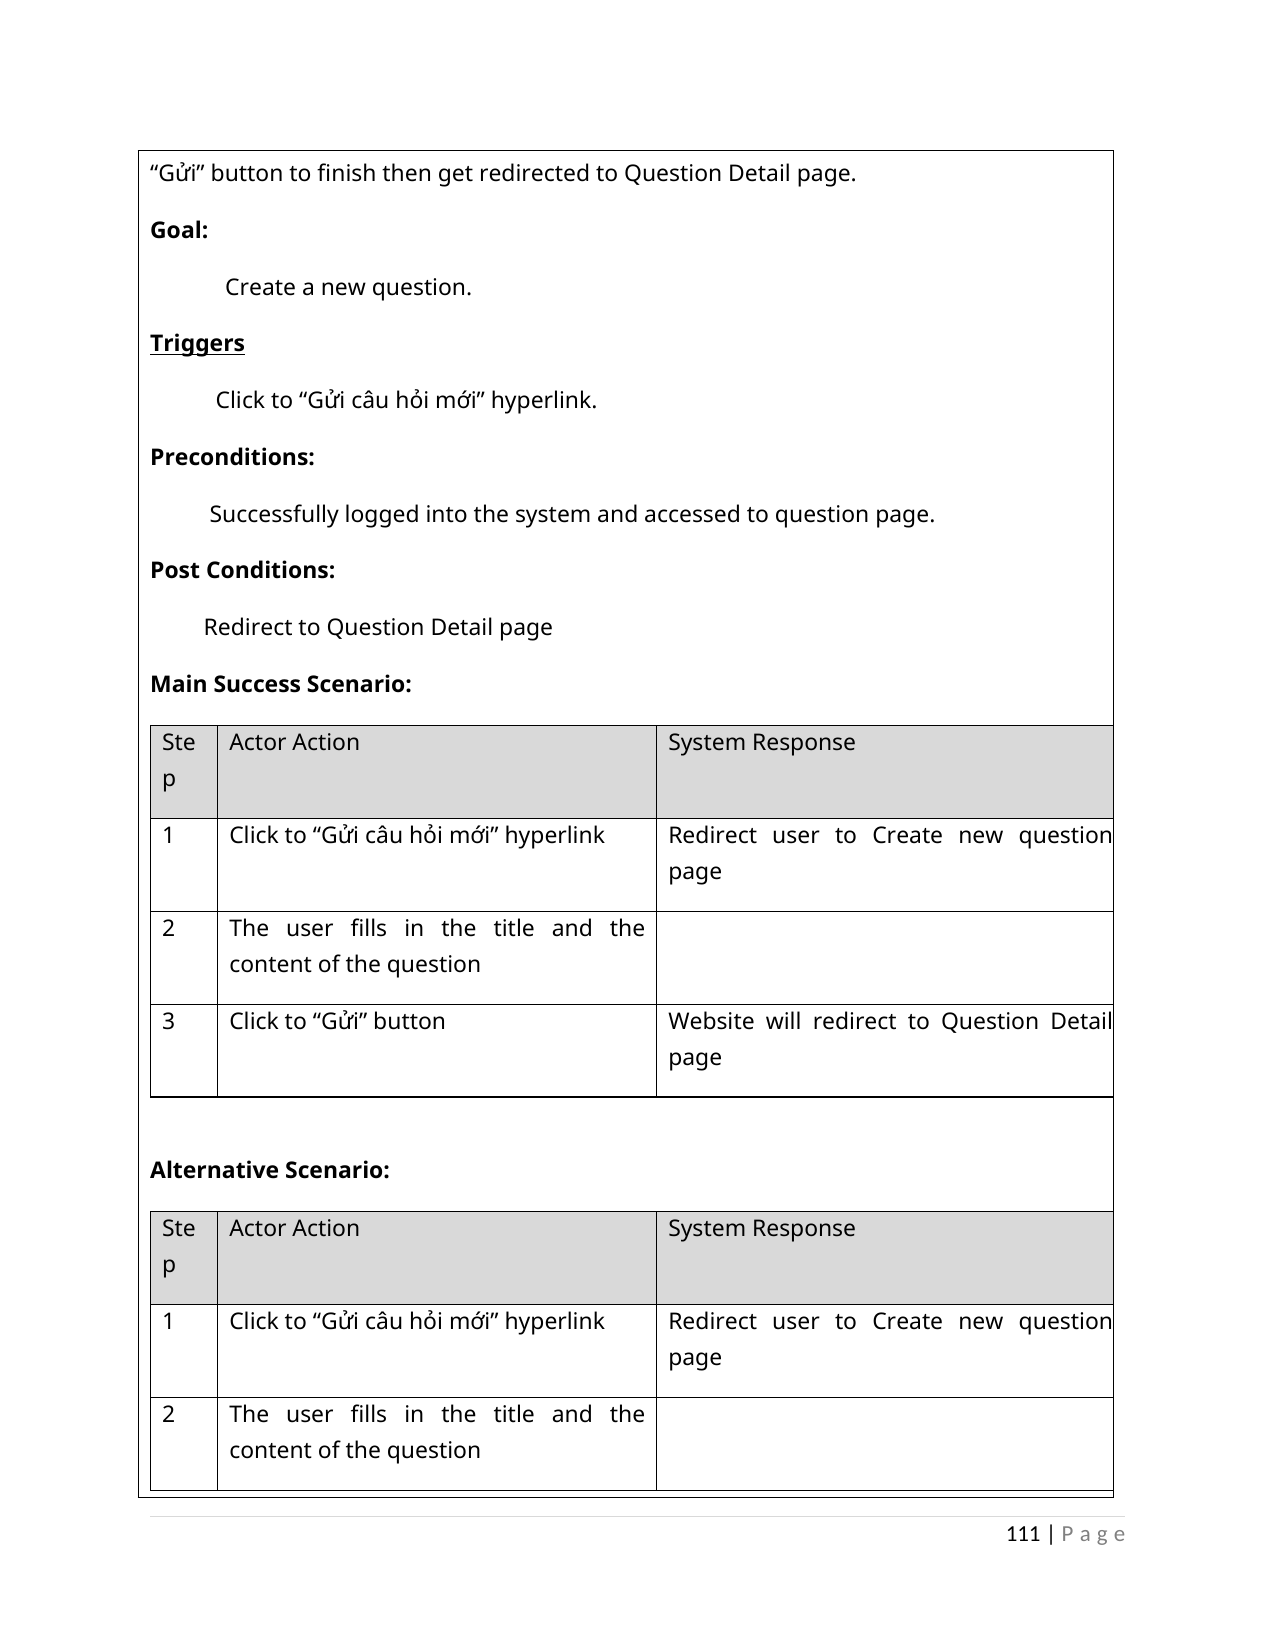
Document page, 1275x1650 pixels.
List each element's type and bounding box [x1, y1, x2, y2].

table_cell [139, 151, 1113, 1497]
